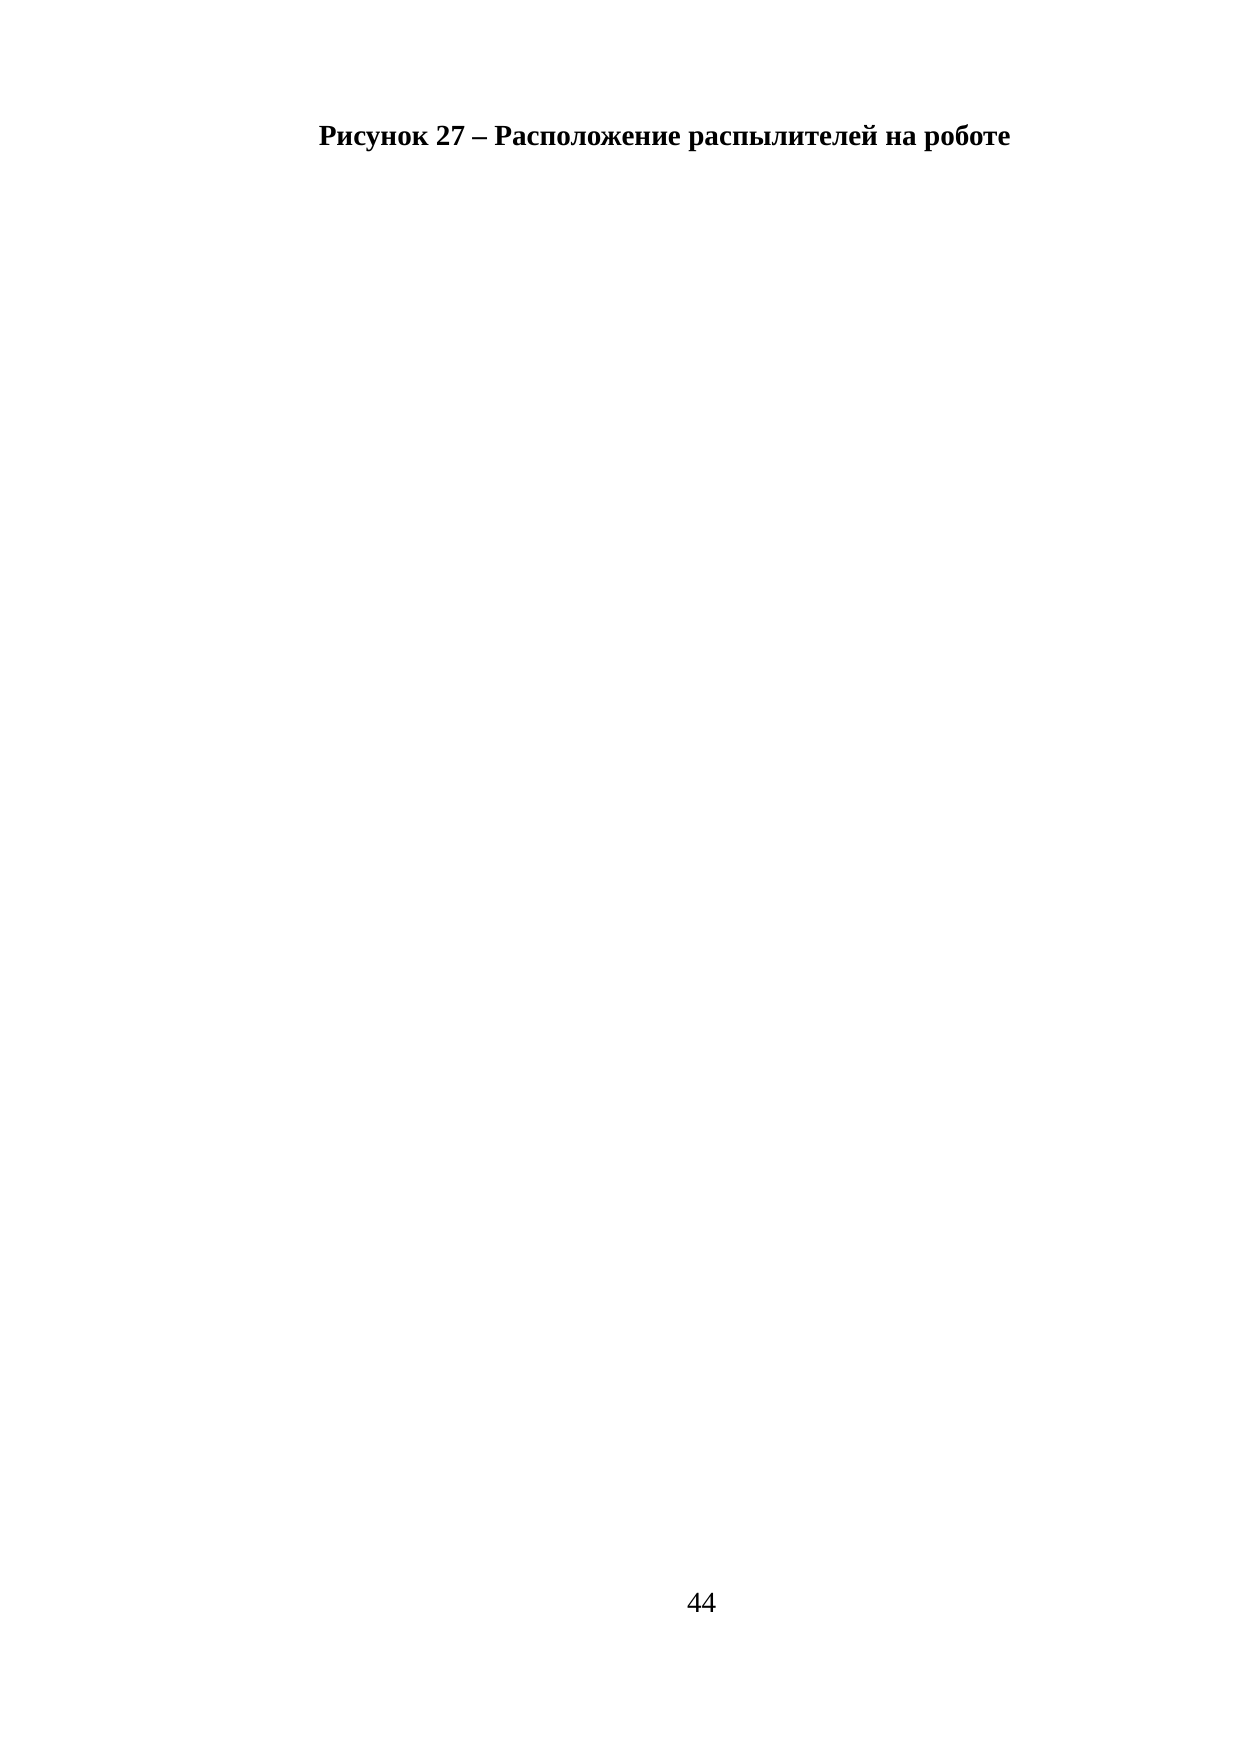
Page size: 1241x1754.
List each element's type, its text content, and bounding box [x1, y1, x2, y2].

subtitle Рисунок 27 – Расположение распылителей на роботе [177, 118, 1152, 152]
